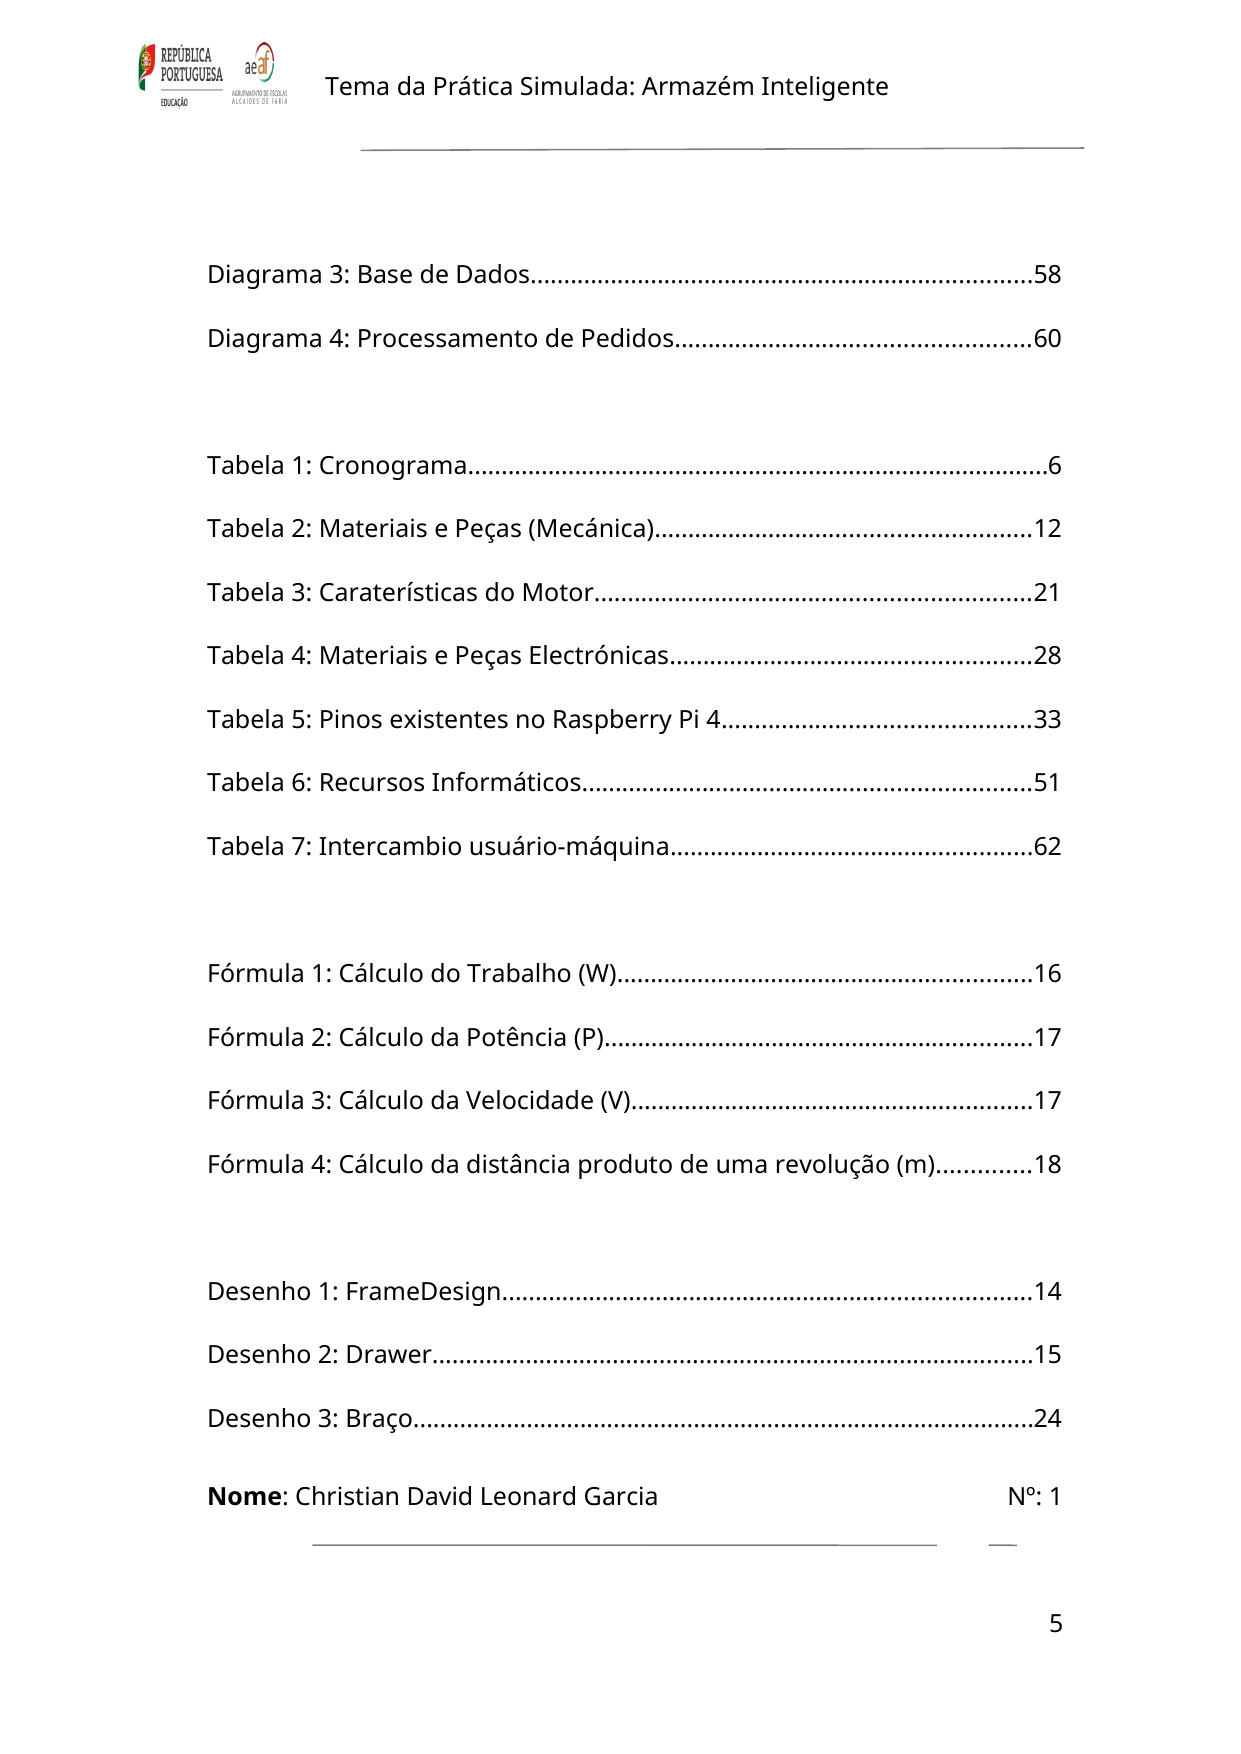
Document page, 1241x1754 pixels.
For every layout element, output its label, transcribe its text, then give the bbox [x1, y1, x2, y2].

text Tabela 7: Intercambio usuário-máquina 62 [177, 828, 1063, 863]
text Tabela 3: Caraterísticas do Motor 21 [177, 574, 1063, 608]
text Fórmula 2: Cálculo da Potência (P) 17 [177, 1019, 1063, 1053]
text Tabela 6: Recursos Informáticos 51 [177, 765, 1063, 799]
text Desenho 3: Braço 24 [177, 1400, 1063, 1434]
text Tabela 4: Materiais e Peças Electrónicas 28 [177, 638, 1063, 672]
text Fórmula 4: Cálculo da distância produto de uma revolução (m) 18 [177, 1146, 1063, 1180]
text Tabela 1: Cronograma 6 [177, 447, 1063, 481]
picture [130, 42, 231, 111]
text Tabela 5: Pinos existentes no Raspberry Pi 4 33 [177, 701, 1063, 736]
text Fórmula 3: Cálculo da Velocidade (V) 17 [177, 1083, 1063, 1117]
text Desenho 2: Drawer 15 [177, 1337, 1063, 1371]
text Desenho 1: FrameDesign 14 [177, 1273, 1063, 1307]
text Fórmula 1: Cálculo do Trabalho (W) 16 [177, 956, 1063, 990]
text Diagrama 3: Base de Dados 58 [177, 257, 1063, 291]
text Diagrama 4: Processamento de Pedidos 60 [177, 320, 1063, 354]
text Tabela 2: Materiais e Peças (Mecánica) 12 [177, 511, 1063, 545]
picture [232, 42, 287, 104]
